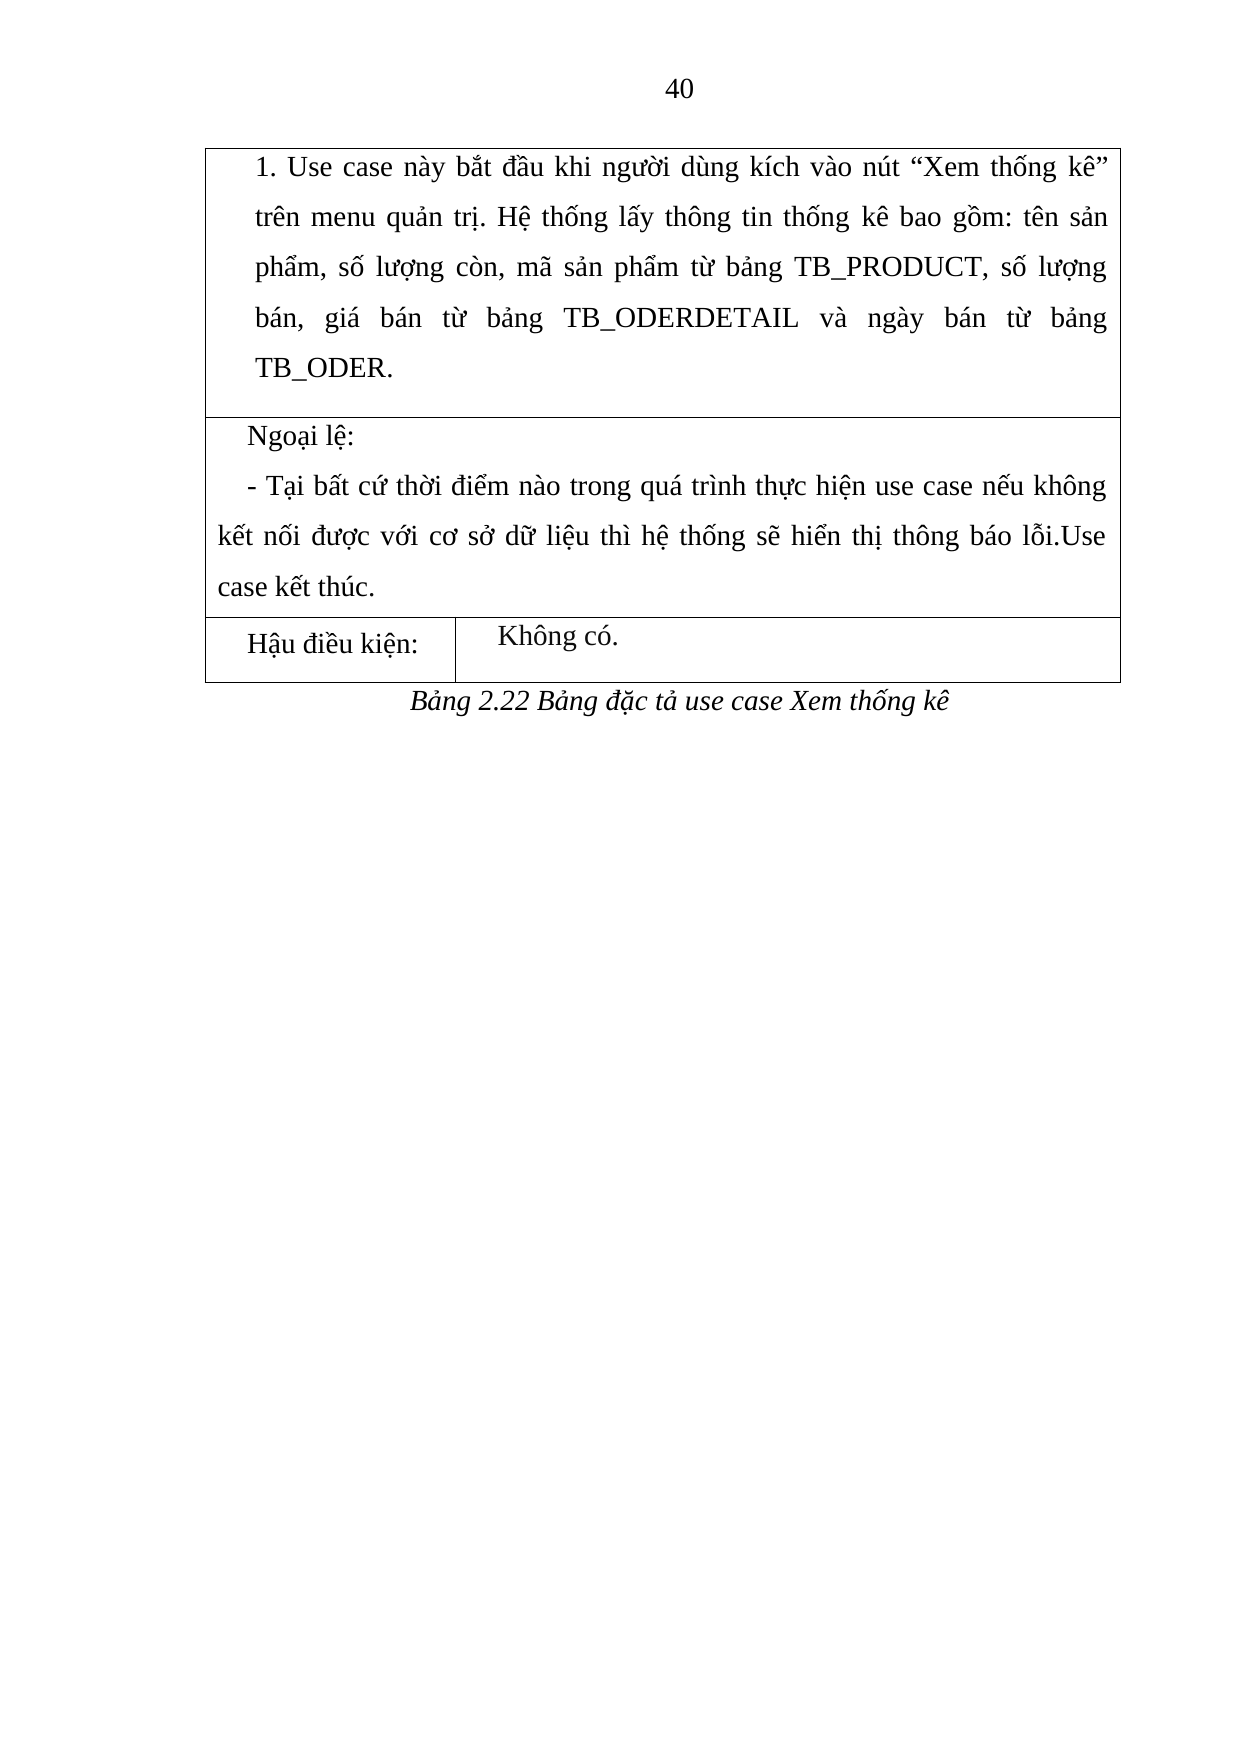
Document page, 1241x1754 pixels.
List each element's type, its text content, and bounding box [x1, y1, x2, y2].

table_cell Hậu điều kiện: [206, 618, 455, 682]
table_cell Không có. [456, 618, 1120, 682]
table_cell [206, 149, 1120, 417]
text Bảng 2.22 Bảng đặc tả use case Xem thống kê [207, 683, 1122, 716]
table_cell Ngoại lệ: - Tại bất cứ thời điểm nào trong quá trình thực hiện use case nếu không kết nối được với cơ sở dữ liệu thì hệ thống sẽ hiển thị thông báo lỗi.Use case kết thúc. [206, 418, 1120, 617]
